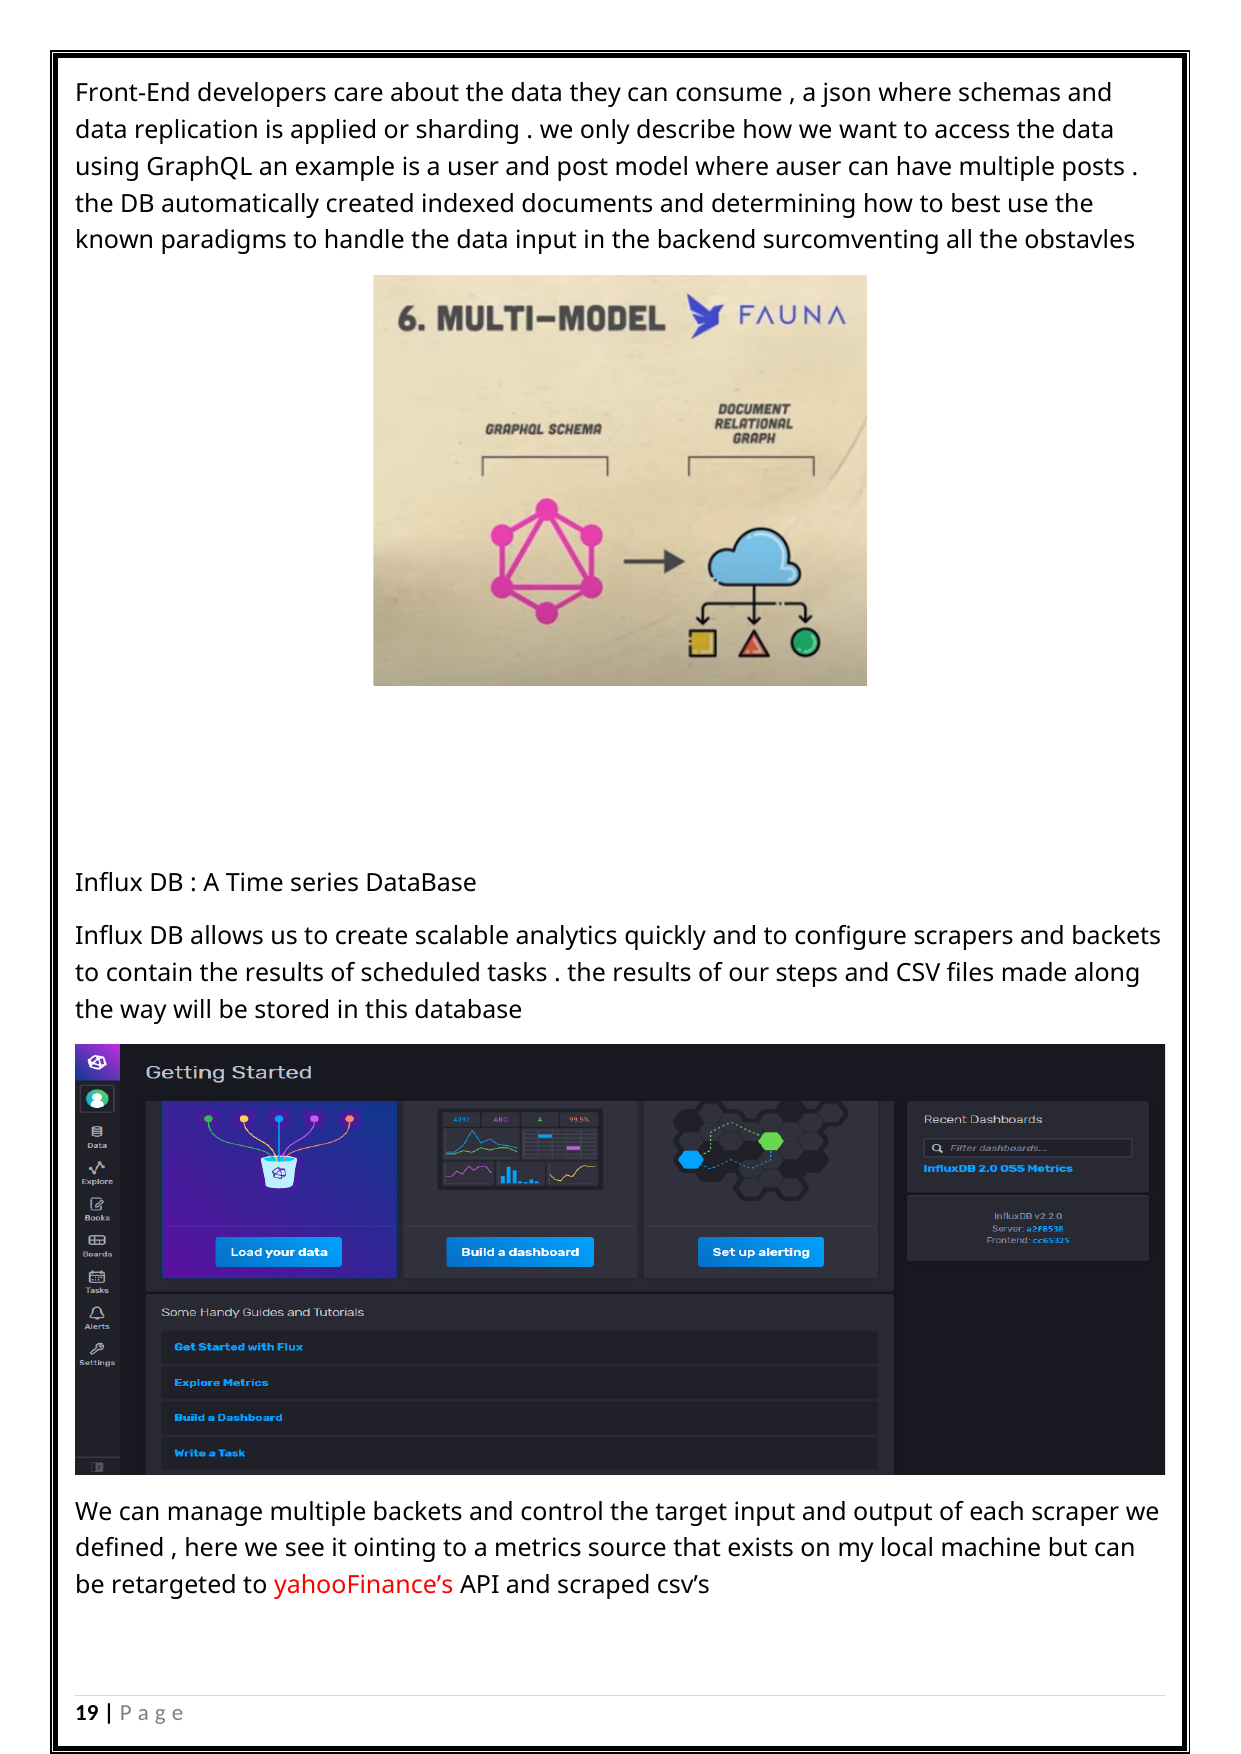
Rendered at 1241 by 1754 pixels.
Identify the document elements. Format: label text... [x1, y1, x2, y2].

picture [75, 1044, 1166, 1475]
text We can manage multiple backets and control the target input and output of each scraper we defined , here we see it ointing to a metrics source that exists on my local machine but can be retargeted to yahooFinance’s API and scraped csv’s [75, 1493, 1165, 1601]
picture [373, 275, 867, 686]
text Front-End developers care about the data they can consume , a json where schemas and data replication is applied or sharding . we only describe how we want to access the data using GraphQL an example is a user and post model where auser can have multiple posts . the DB automatically created indexed documents and determining how to best use the known paradigms to handle the data input in the backend surcomventing all the obstavles [75, 75, 1165, 256]
text Influx DB allows us to create scalable analytics quickly and to configure scrapers and backets to contain the results of scheduled tasks . the results of our steps and CSV files made along the way will be stored in this database [75, 918, 1165, 1025]
text Influx DB : A Time series DataBase [75, 864, 1165, 898]
